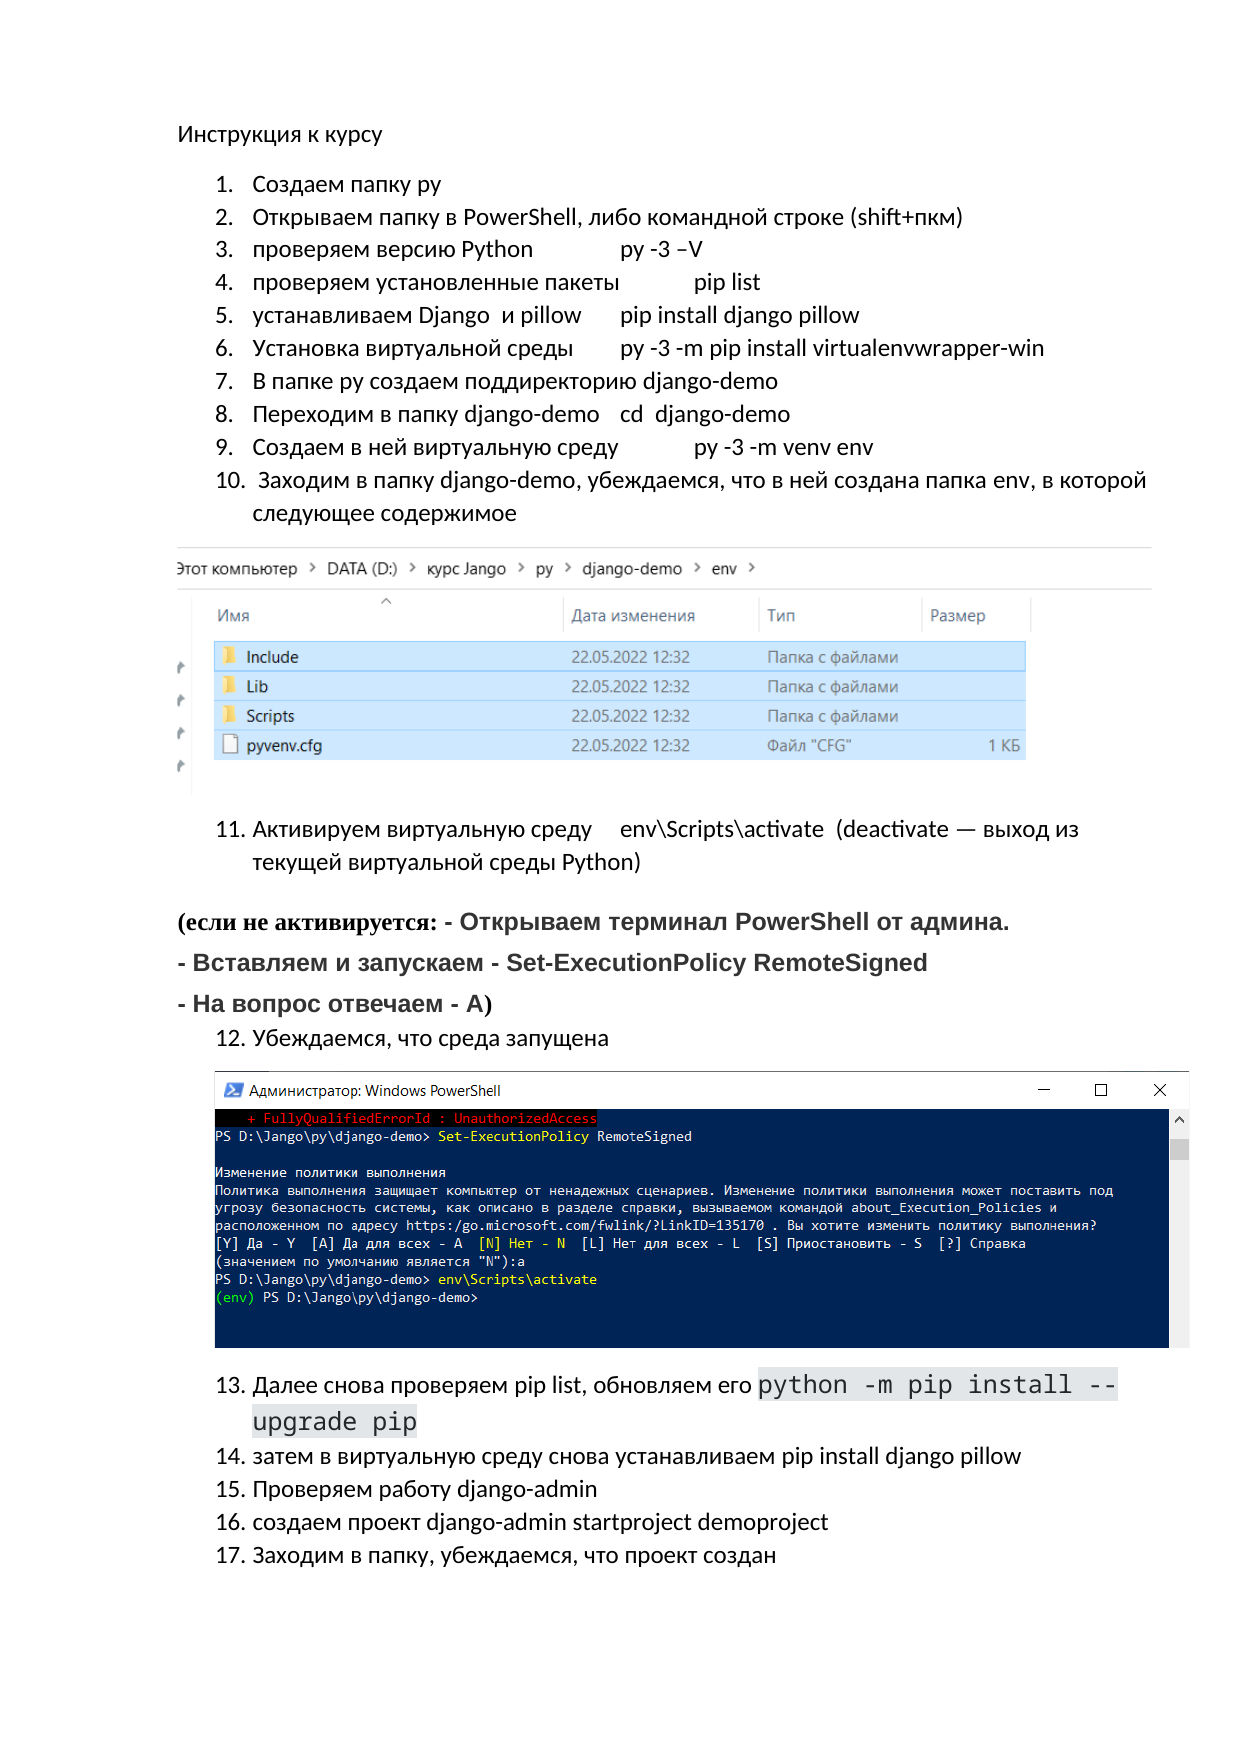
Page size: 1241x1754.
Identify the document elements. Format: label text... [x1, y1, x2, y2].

list Установка виртуальной среды py -3 -m pip install virtualenvwrapper-win [215, 332, 1152, 363]
list Далее снова проверяем pip list, обновляем его python -m pip install --upgrade pip [215, 1367, 1152, 1438]
list устанавливаем Django и pillow pip install django pillow [215, 299, 1152, 330]
list Проверяем работу django-admin [215, 1473, 1152, 1504]
list В папке py создаем поддиректорию django-demo [215, 365, 1152, 396]
list Активируем виртуальную среду env\Scripts\activate (deactivate — выход из текущей виртуальной среды Python) [215, 813, 1152, 876]
list Заходим в папку django-demo, убеждаемся, что в ней создана папка env, в которой следующее содержимое [215, 464, 1152, 527]
list Создаем в ней виртуальную среду py -3 -m venv env [215, 431, 1152, 462]
list Переходим в папку django-demo cd django-demo [215, 398, 1152, 429]
list затем в виртуальную среду снова устанавливаем pip install django pillow [215, 1440, 1152, 1471]
list Убеждаемся, что среда запущена [215, 1022, 1152, 1053]
list Заходим в папку, убеждаемся, что проект создан [215, 1539, 1152, 1569]
text Инструкция к курсу [177, 118, 1152, 149]
list проверяем версию Python py -3 –V [215, 233, 1152, 264]
picture [177, 546, 1152, 795]
list Открываем папку в PowerShell, либо командной строке (shift+пкм) [215, 201, 1152, 231]
subtitle (если не активируется: - Открываем терминал PowerShell от админа. - Вставляем и запускаем - Set-ExecutionPolicy RemoteSigned - На вопрос отвечаем - A) [177, 896, 1152, 1017]
list создаем проект django-admin startproject demoproject [215, 1506, 1152, 1537]
list проверяем установленные пакеты pip list [215, 266, 1152, 297]
list Создаем папку py [215, 168, 1152, 198]
picture [214, 1071, 1190, 1348]
